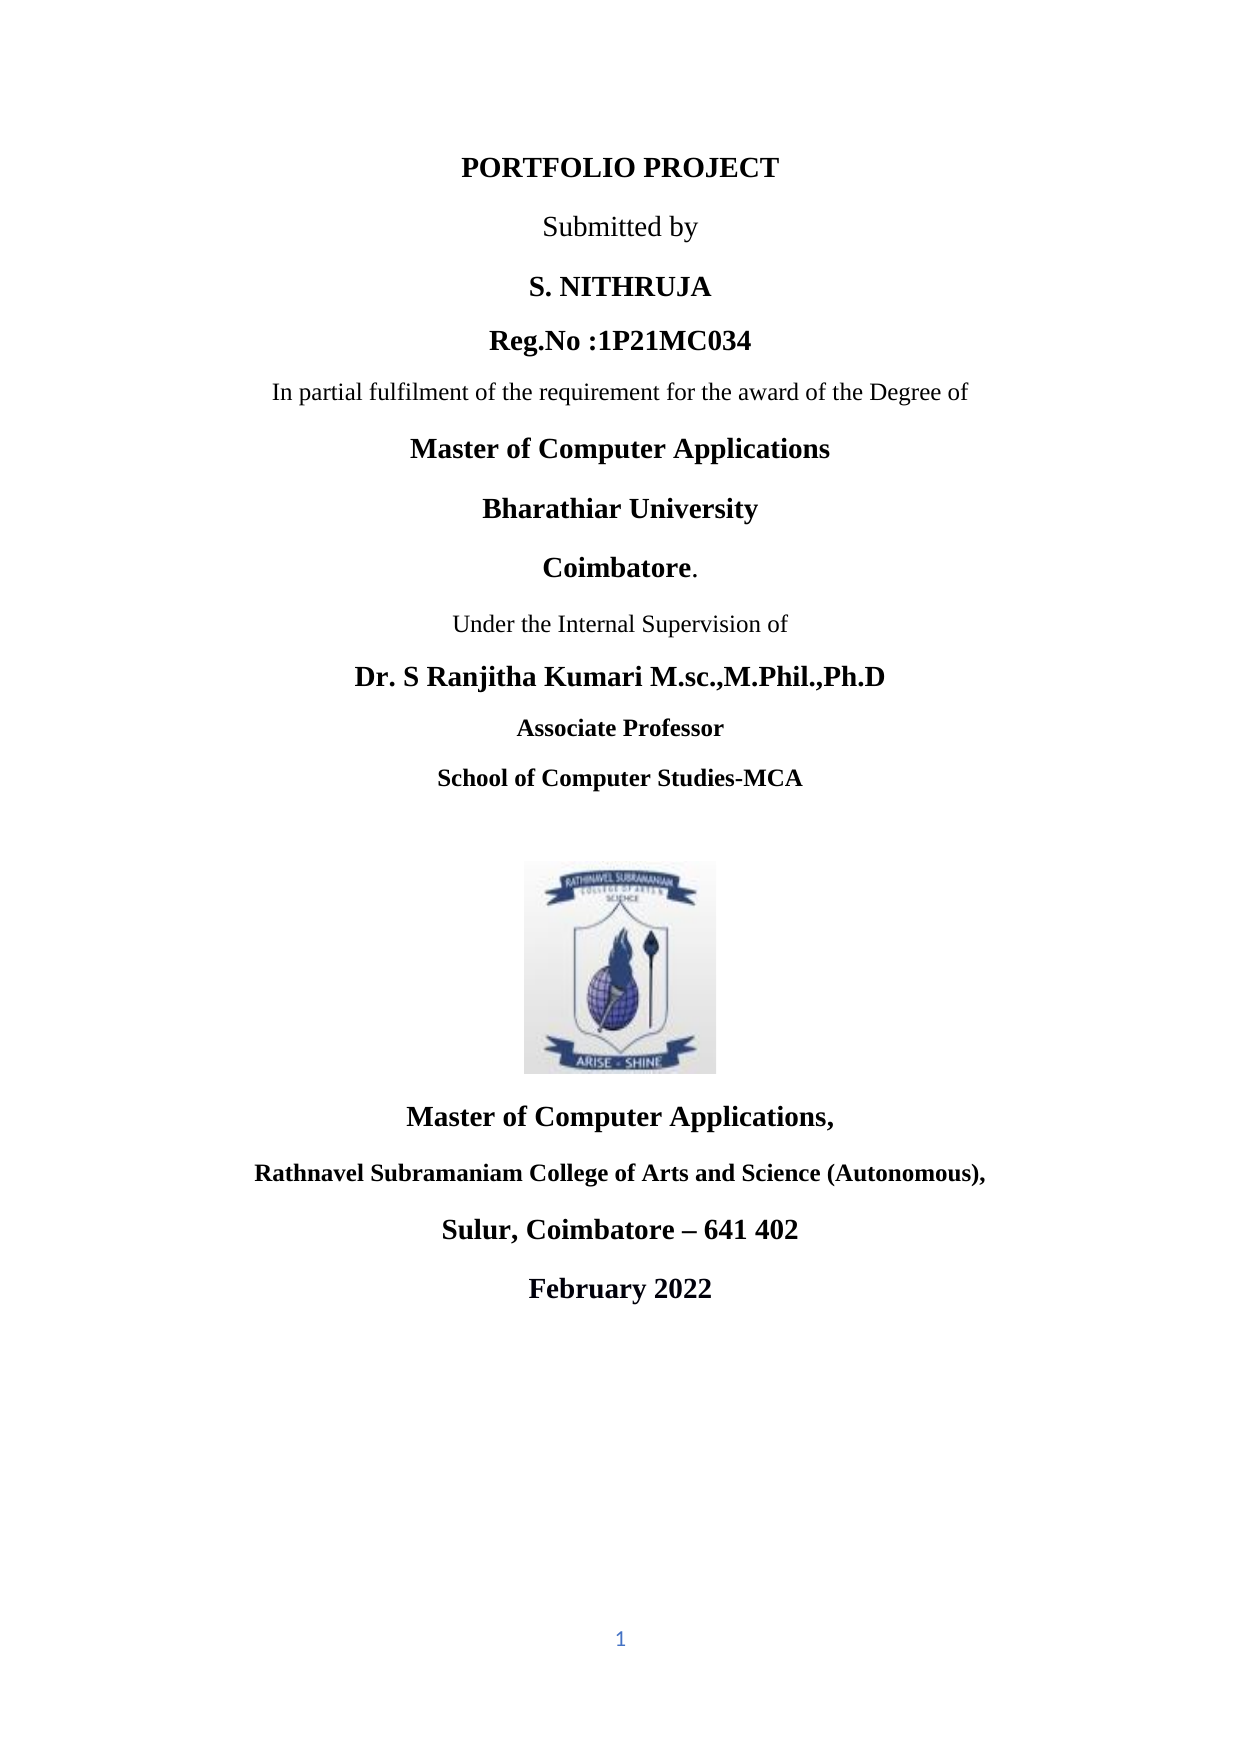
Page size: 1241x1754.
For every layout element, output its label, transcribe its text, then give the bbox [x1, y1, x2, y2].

picture [524, 861, 717, 1074]
text Master of Computer Applications [150, 431, 1090, 465]
text School of Computer Studies-MCA [150, 763, 1090, 792]
text Rathnavel Subramaniam College of Arts and Science (Autonomous), [150, 1158, 1090, 1187]
text In partial fulfilment of the requirement for the award of the Degree of [150, 377, 1090, 406]
text Under the Internal Supervision of [150, 609, 1090, 638]
text Reg.No :1P21MC034 [150, 323, 1090, 357]
text PORTFOLIO PROJECT [150, 150, 1090, 183]
text Submitted by [150, 209, 1090, 243]
text S. NITHRUJA [150, 269, 1090, 302]
text Master of Computer Applications, [150, 1099, 1090, 1132]
text February 2022 [150, 1272, 1090, 1305]
text Bharathiar University [150, 491, 1090, 524]
text Dr. S Ranjitha Kumari M.sc.,M.Phil.,Ph.D [150, 659, 1090, 693]
text Associate Professor [150, 713, 1090, 742]
text Coimbatore. [150, 550, 1090, 584]
text Sulur, Coimbatore – 641 402 [150, 1212, 1090, 1246]
